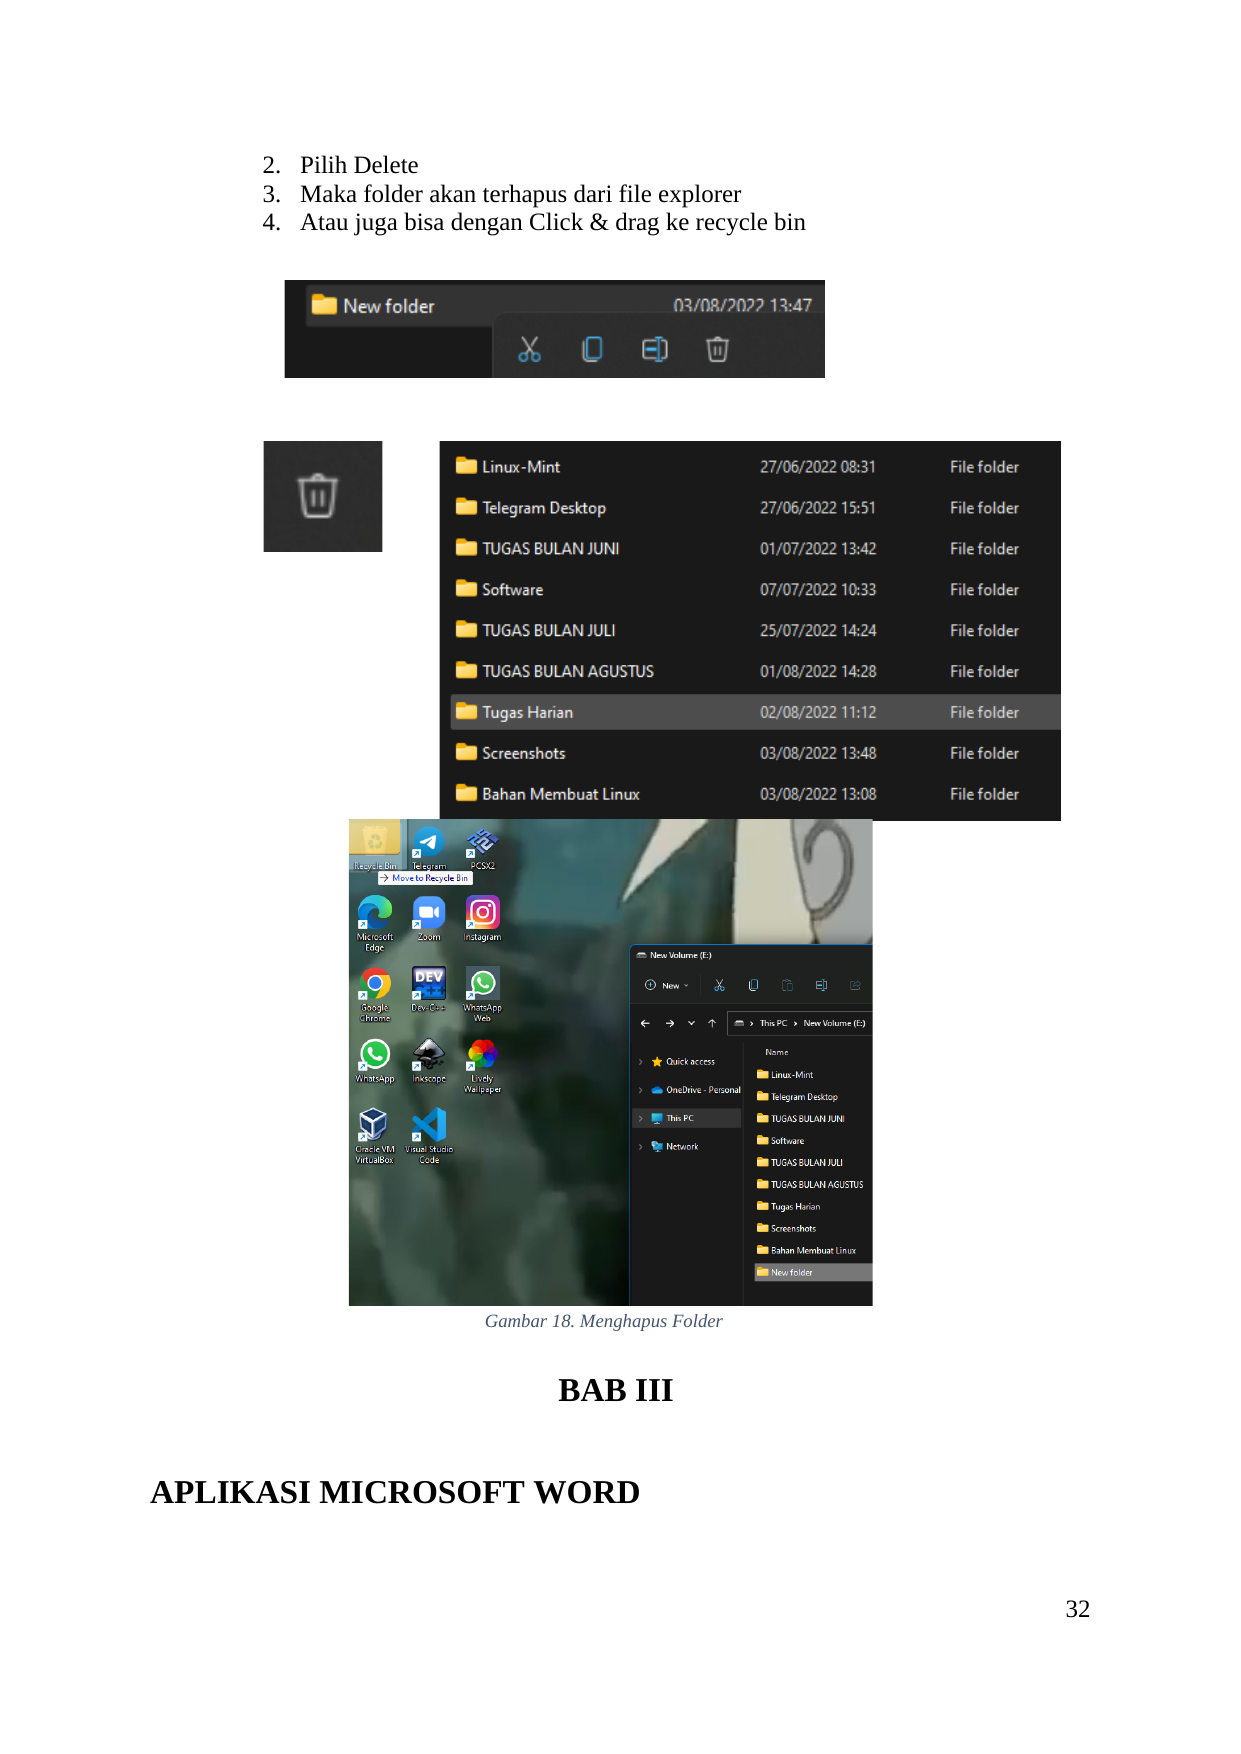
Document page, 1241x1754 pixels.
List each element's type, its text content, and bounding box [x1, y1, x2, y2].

picture [263, 441, 383, 552]
picture [284, 280, 825, 378]
list Pilih Delete [262, 150, 1090, 179]
subtitle APLIKASI MICROSOFT WORD [150, 1472, 1090, 1511]
list Maka folder akan terhapus dari file explorer [262, 179, 1090, 207]
subtitle BAB III [150, 1371, 1090, 1447]
list Atau juga bisa dengan Click & drag ke recycle bin [262, 207, 1090, 236]
picture [348, 441, 1061, 1306]
